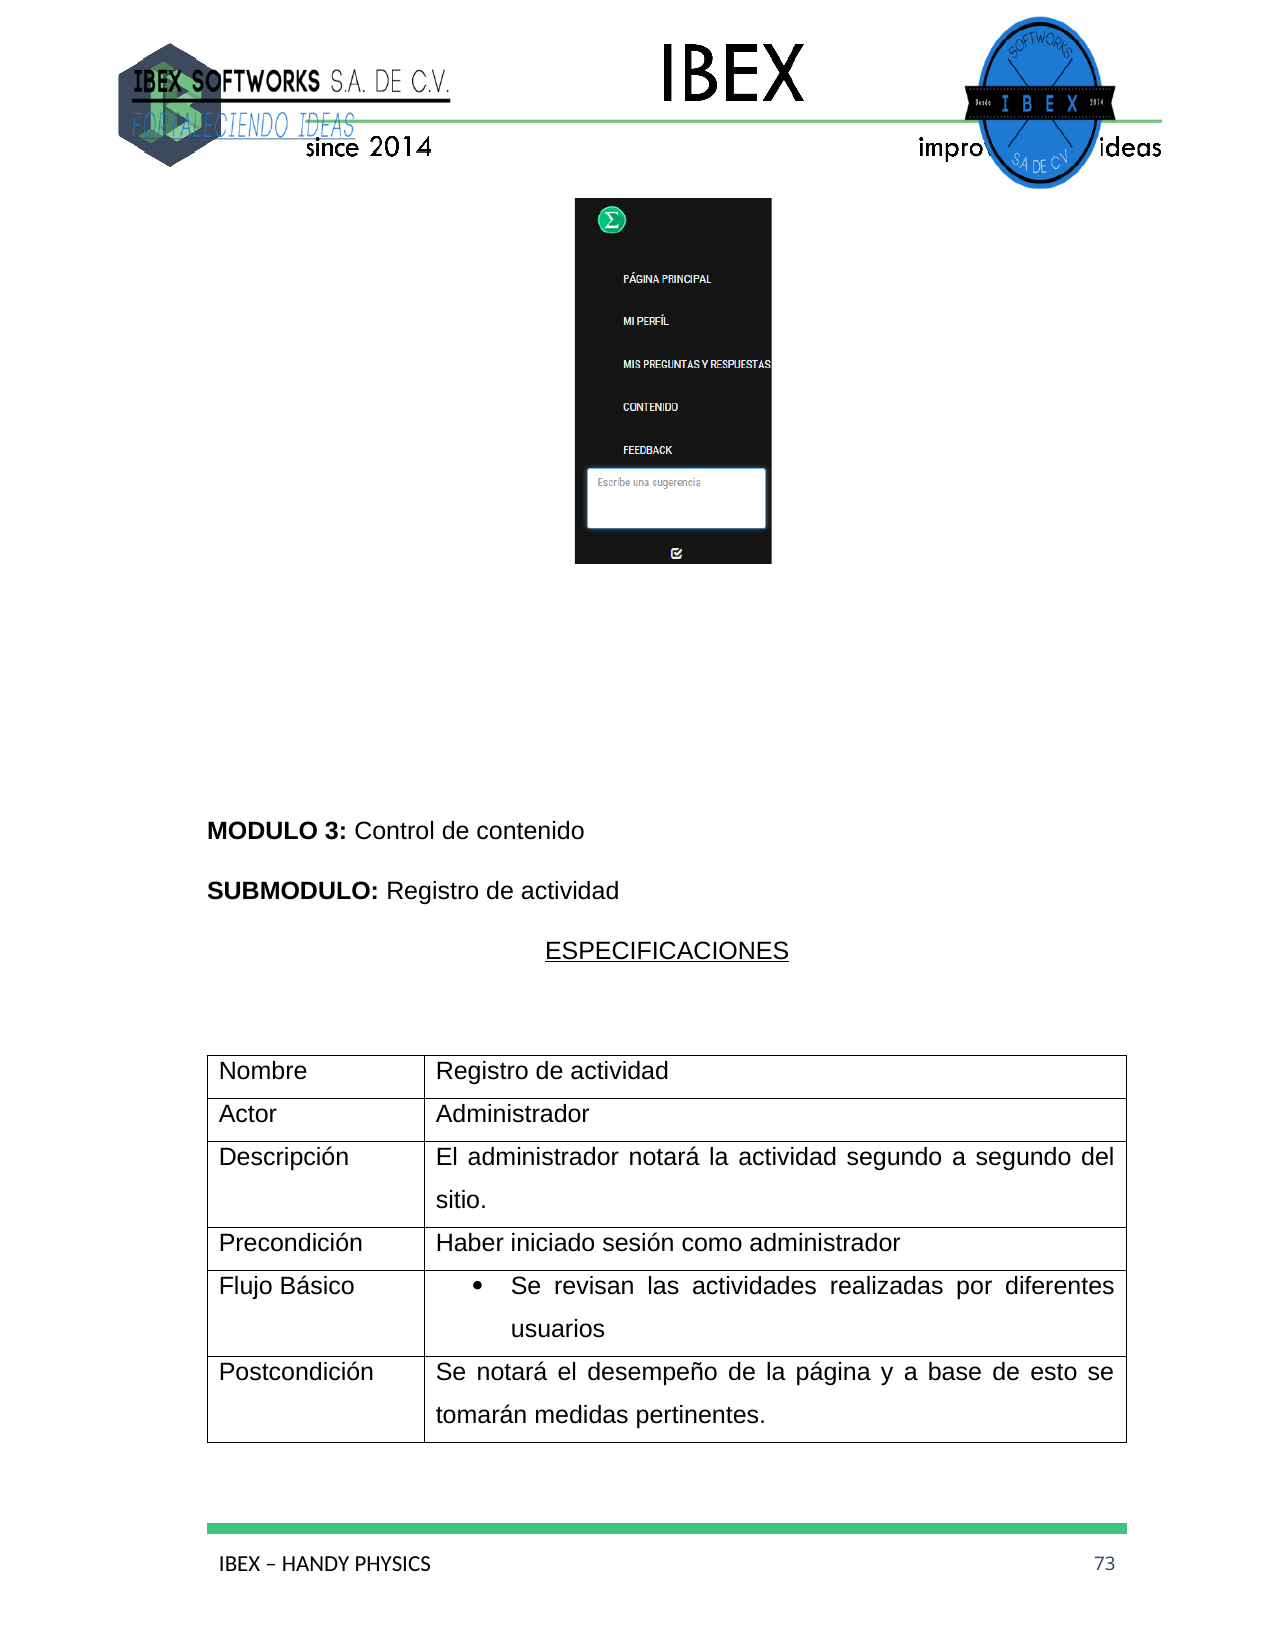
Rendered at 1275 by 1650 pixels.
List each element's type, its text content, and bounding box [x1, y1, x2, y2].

table_cell Postcondición [208, 1357, 424, 1442]
text ESPECIFICACIONES [207, 936, 1127, 964]
table_header Registro de actividad [425, 1056, 1126, 1098]
table_cell Se notará el desempeño de la página y a base de esto se tomarán medidas pertinentes. [425, 1357, 1126, 1442]
table_cell Administrador [425, 1099, 1126, 1141]
text MODULO 3: Control de contenido [207, 816, 1127, 845]
table_header Nombre [208, 1056, 424, 1098]
picture [0, 13, 1275, 564]
table_cell El administrador notará la actividad segundo a segundo del sitio. [425, 1142, 1126, 1227]
table_cell Precondición [208, 1228, 424, 1270]
table_cell Actor [208, 1099, 424, 1141]
table_cell Flujo Básico [208, 1271, 424, 1356]
text SUBMODULO: Registro de actividad [207, 876, 1127, 904]
table_cell Se revisan las actividades realizadas por diferentes usuarios [425, 1271, 1126, 1356]
table_cell Descripción [208, 1142, 424, 1227]
table_cell Haber iniciado sesión como administrador [425, 1228, 1126, 1270]
